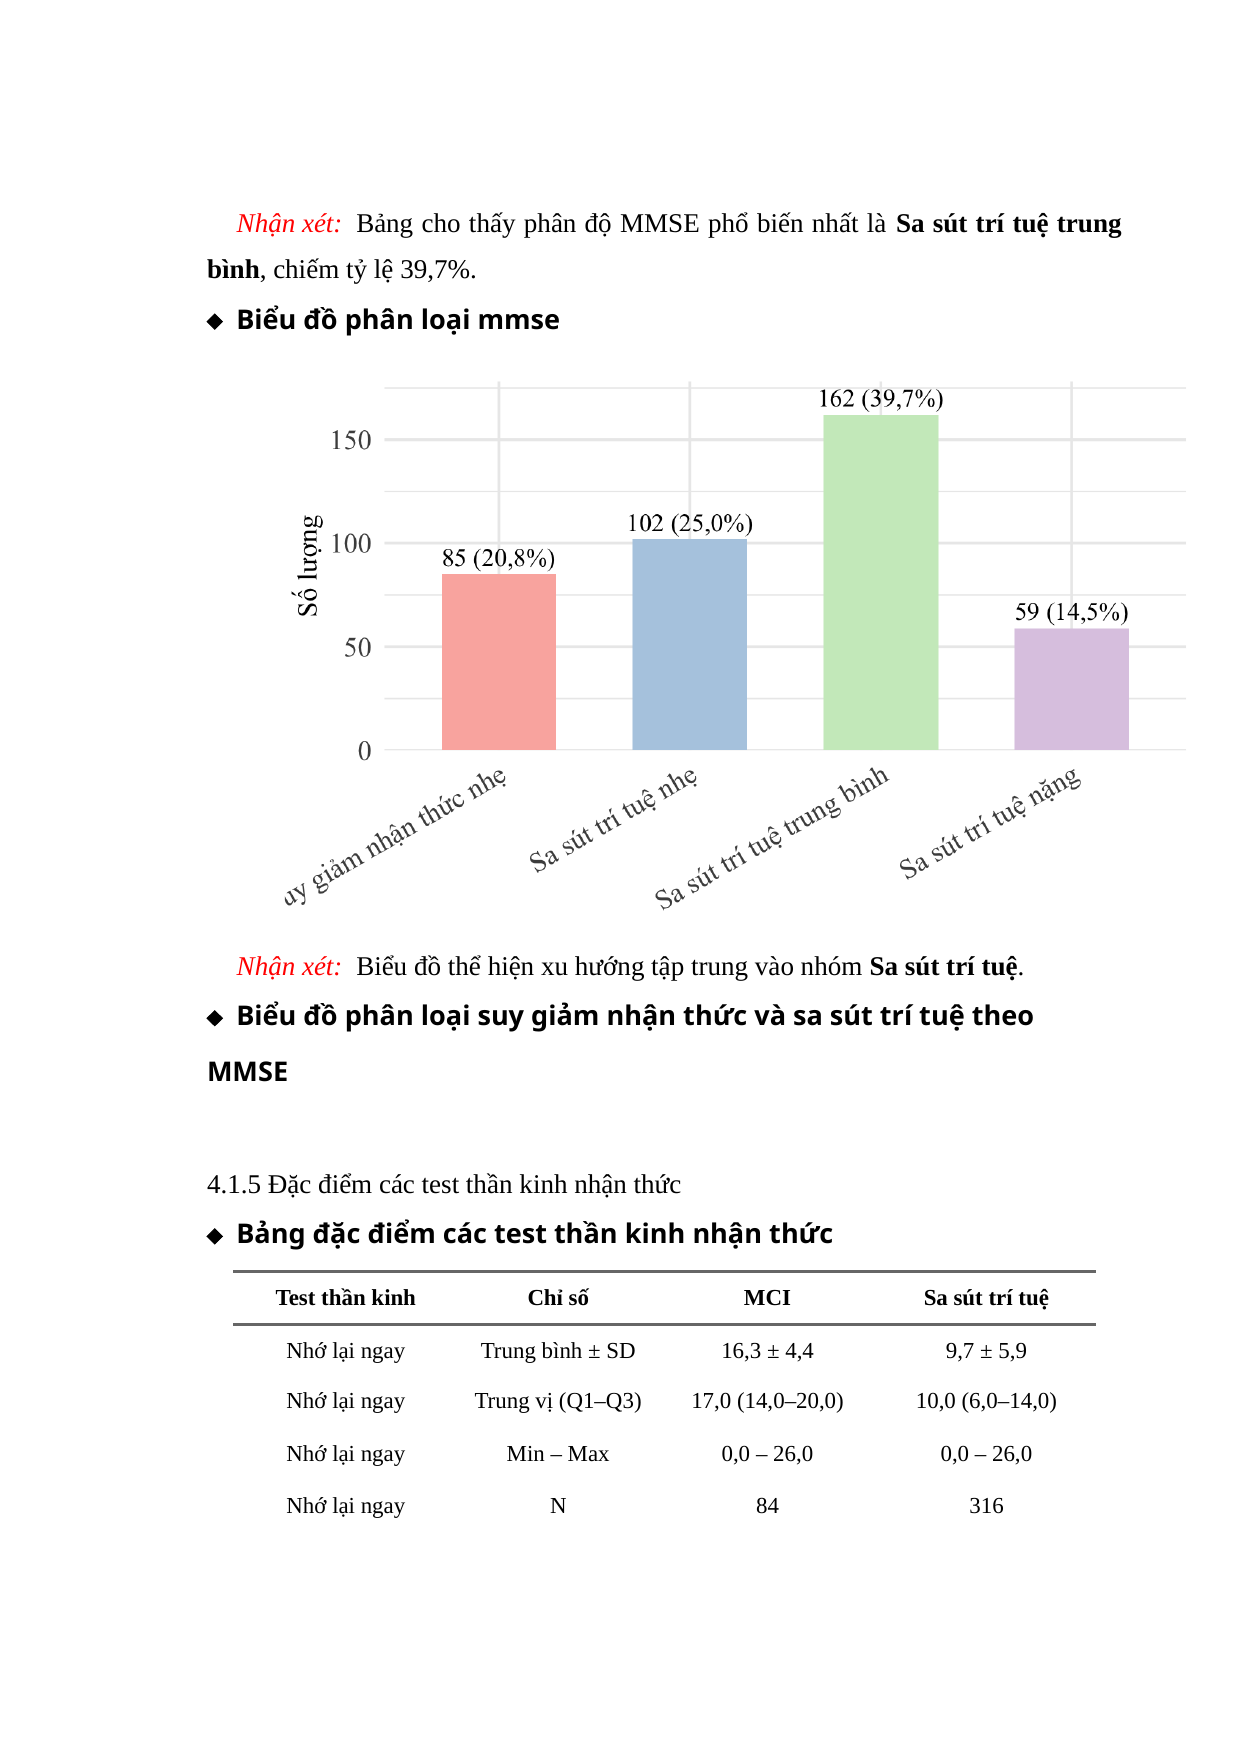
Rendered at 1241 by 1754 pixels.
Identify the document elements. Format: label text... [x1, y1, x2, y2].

table_cell Nhớ lại ngay [233, 1375, 458, 1428]
table_header MCI [658, 1273, 877, 1323]
subtitle Biểu đồ phân loại suy giảm nhận thức và sa sút trí tuệ theo MMSE [207, 997, 1122, 1089]
table_header Test thần kinh [233, 1273, 458, 1323]
table_cell Trung bình ± SD [458, 1326, 658, 1375]
table_cell 84 [658, 1480, 877, 1533]
table_cell 16,3 ± 4,4 [658, 1326, 877, 1375]
table_cell 9,7 ± 5,9 [877, 1326, 1096, 1375]
table_cell Trung vị (Q1–Q3) [458, 1375, 658, 1428]
table_cell Nhớ lại ngay [233, 1326, 458, 1375]
subtitle Đặc điểm các test thần kinh nhận thức [207, 1168, 1122, 1199]
table_cell Min – Max [458, 1428, 658, 1480]
table_cell 0,0 – 26,0 [658, 1428, 877, 1480]
table_cell Nhớ lại ngay [233, 1480, 458, 1533]
subtitle Biểu đồ thể hiện xu hướng tập trung vào nhóm Sa sút trí tuệ. [207, 950, 1122, 981]
table_cell 0,0 – 26,0 [877, 1428, 1096, 1480]
table_header Sa sút trí tuệ [877, 1273, 1096, 1323]
table_cell 316 [877, 1480, 1096, 1533]
picture [284, 367, 1200, 934]
table_cell Nhớ lại ngay [233, 1428, 458, 1480]
table_cell 10,0 (6,0–14,0) [877, 1375, 1096, 1428]
table_cell 17,0 (14,0–20,0) [658, 1375, 877, 1428]
subtitle Biểu đồ phân loại mmse [207, 300, 1122, 337]
table_header Chỉ số [458, 1273, 658, 1323]
subtitle Bảng cho thấy phân độ MMSE phổ biến nhất là Sa sút trí tuệ trung bình, chiếm tỷ lệ 39,7%. [207, 207, 1122, 284]
table_cell N [458, 1480, 658, 1533]
subtitle Bảng đặc điểm các test thần kinh nhận thức [207, 1215, 1122, 1252]
